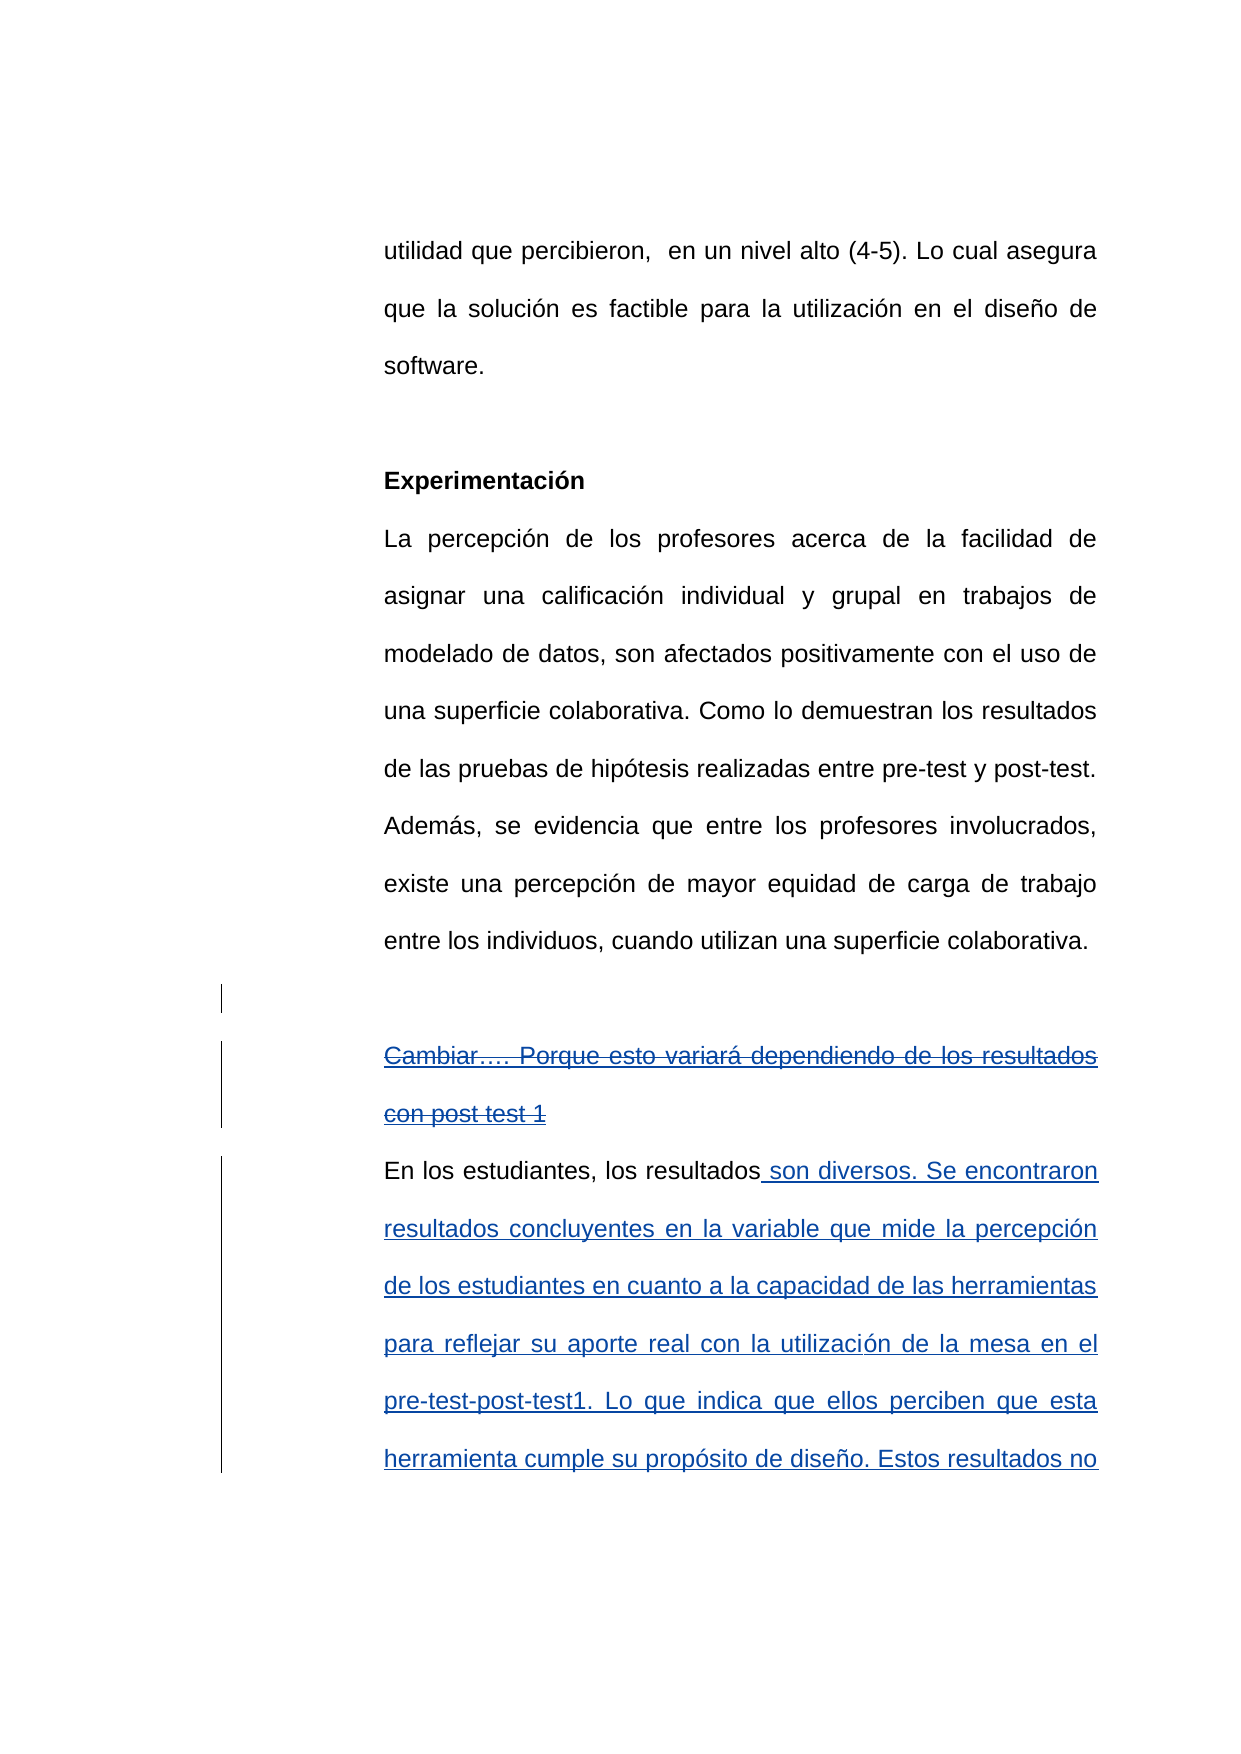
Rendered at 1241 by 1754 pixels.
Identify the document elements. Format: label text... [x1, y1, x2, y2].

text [384, 1413, 1098, 1469]
text En los estudiantes, los resultados [384, 1355, 1098, 1411]
text En los estudiantes, los resultados [384, 1156, 1098, 1239]
text Experimentación [384, 466, 1098, 495]
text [384, 236, 1098, 380]
text En los estudiantes, los resultados [384, 1240, 1098, 1296]
text En los estudiantes, los resultados [384, 1298, 1098, 1354]
text La percepción de los profesores acerca de la facilidad de asignar una calificación individual y grupal en trabajos de modelado de datos, son afectados positivamente con el uso de una superficie colaborativa. Como lo demuestran los resultados de las pruebas de hipótesis realizadas entre pre-test y post-test. Además, se evidencia que entre los profesores involucrados, existe una percepción de mayor equidad de carga de trabajo entre los individuos, cuando utilizan una superficie colaborativa. [384, 524, 1098, 955]
